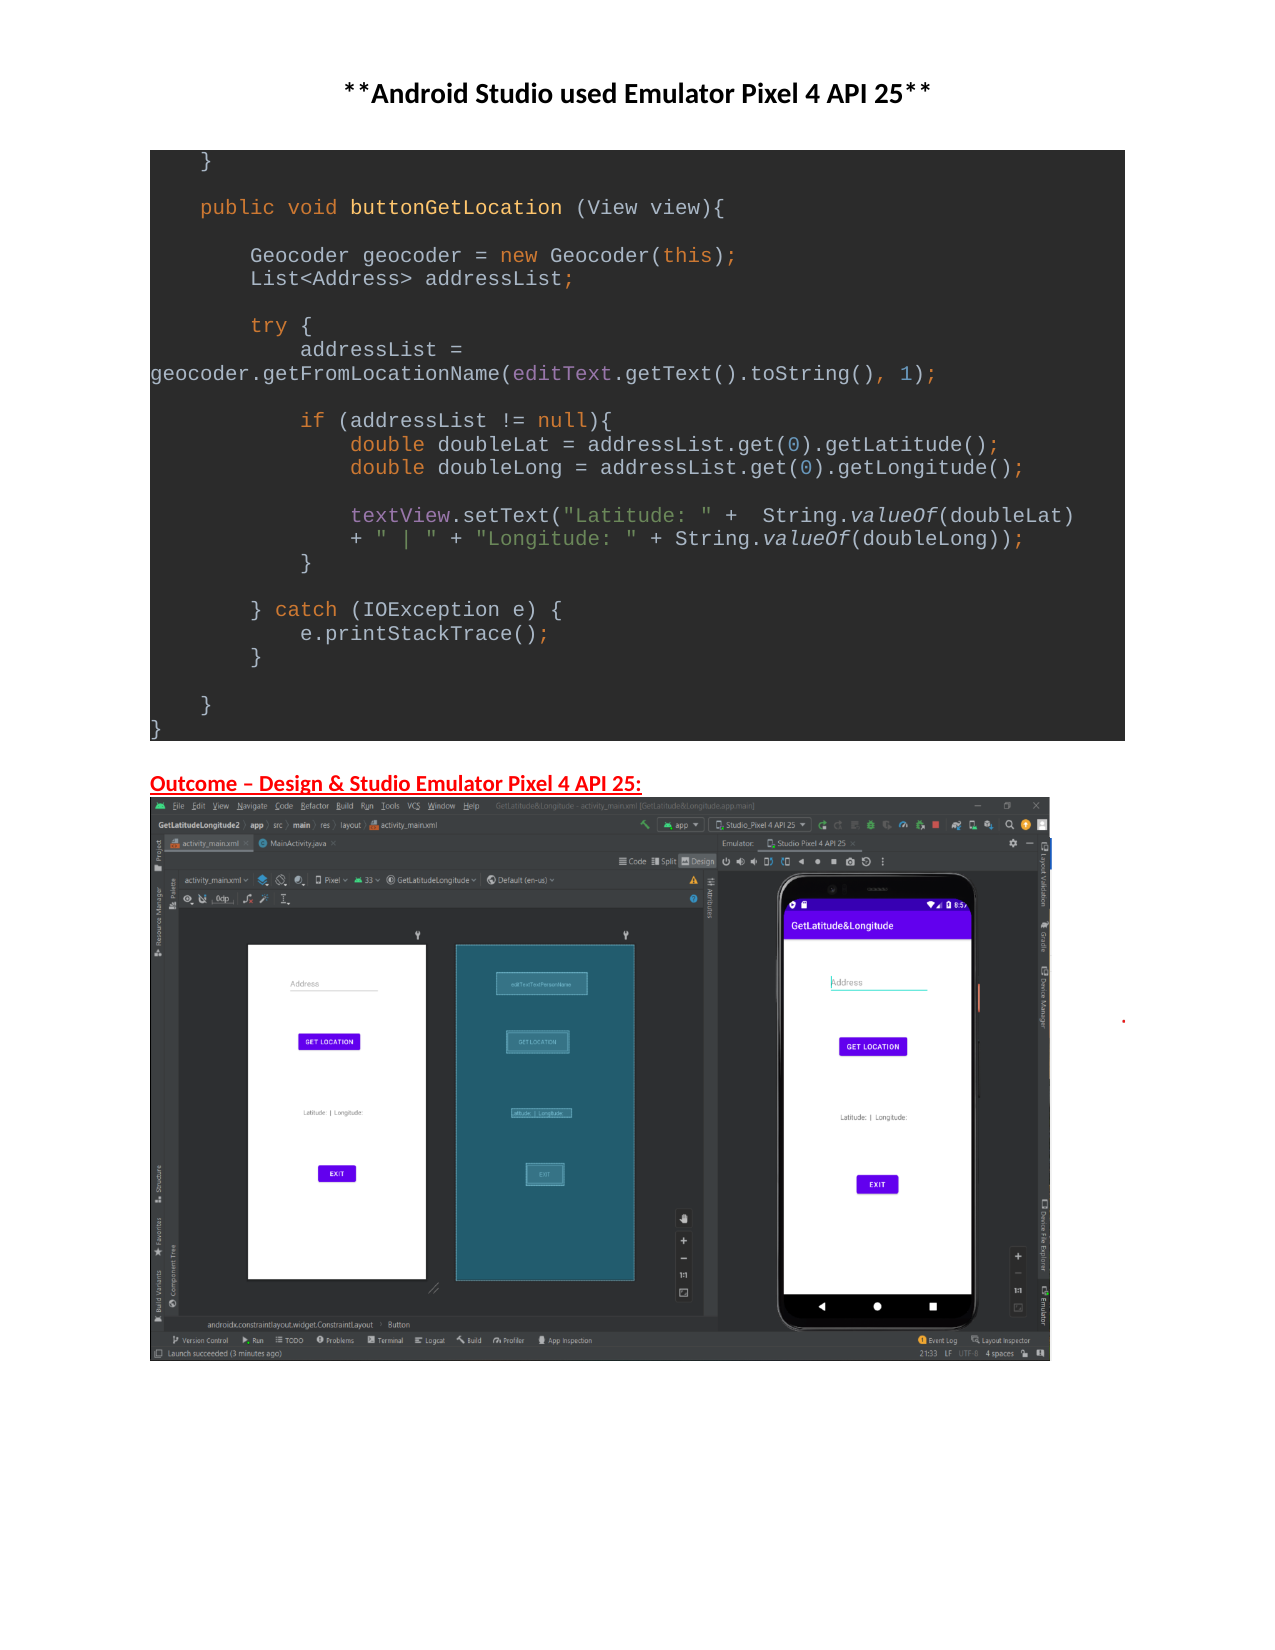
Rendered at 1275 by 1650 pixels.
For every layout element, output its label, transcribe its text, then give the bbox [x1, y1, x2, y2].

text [150, 150, 1125, 741]
text Outcome – Design & Studio Emulator Pixel 4 API 25: [150, 769, 1125, 797]
picture [150, 797, 1125, 1361]
